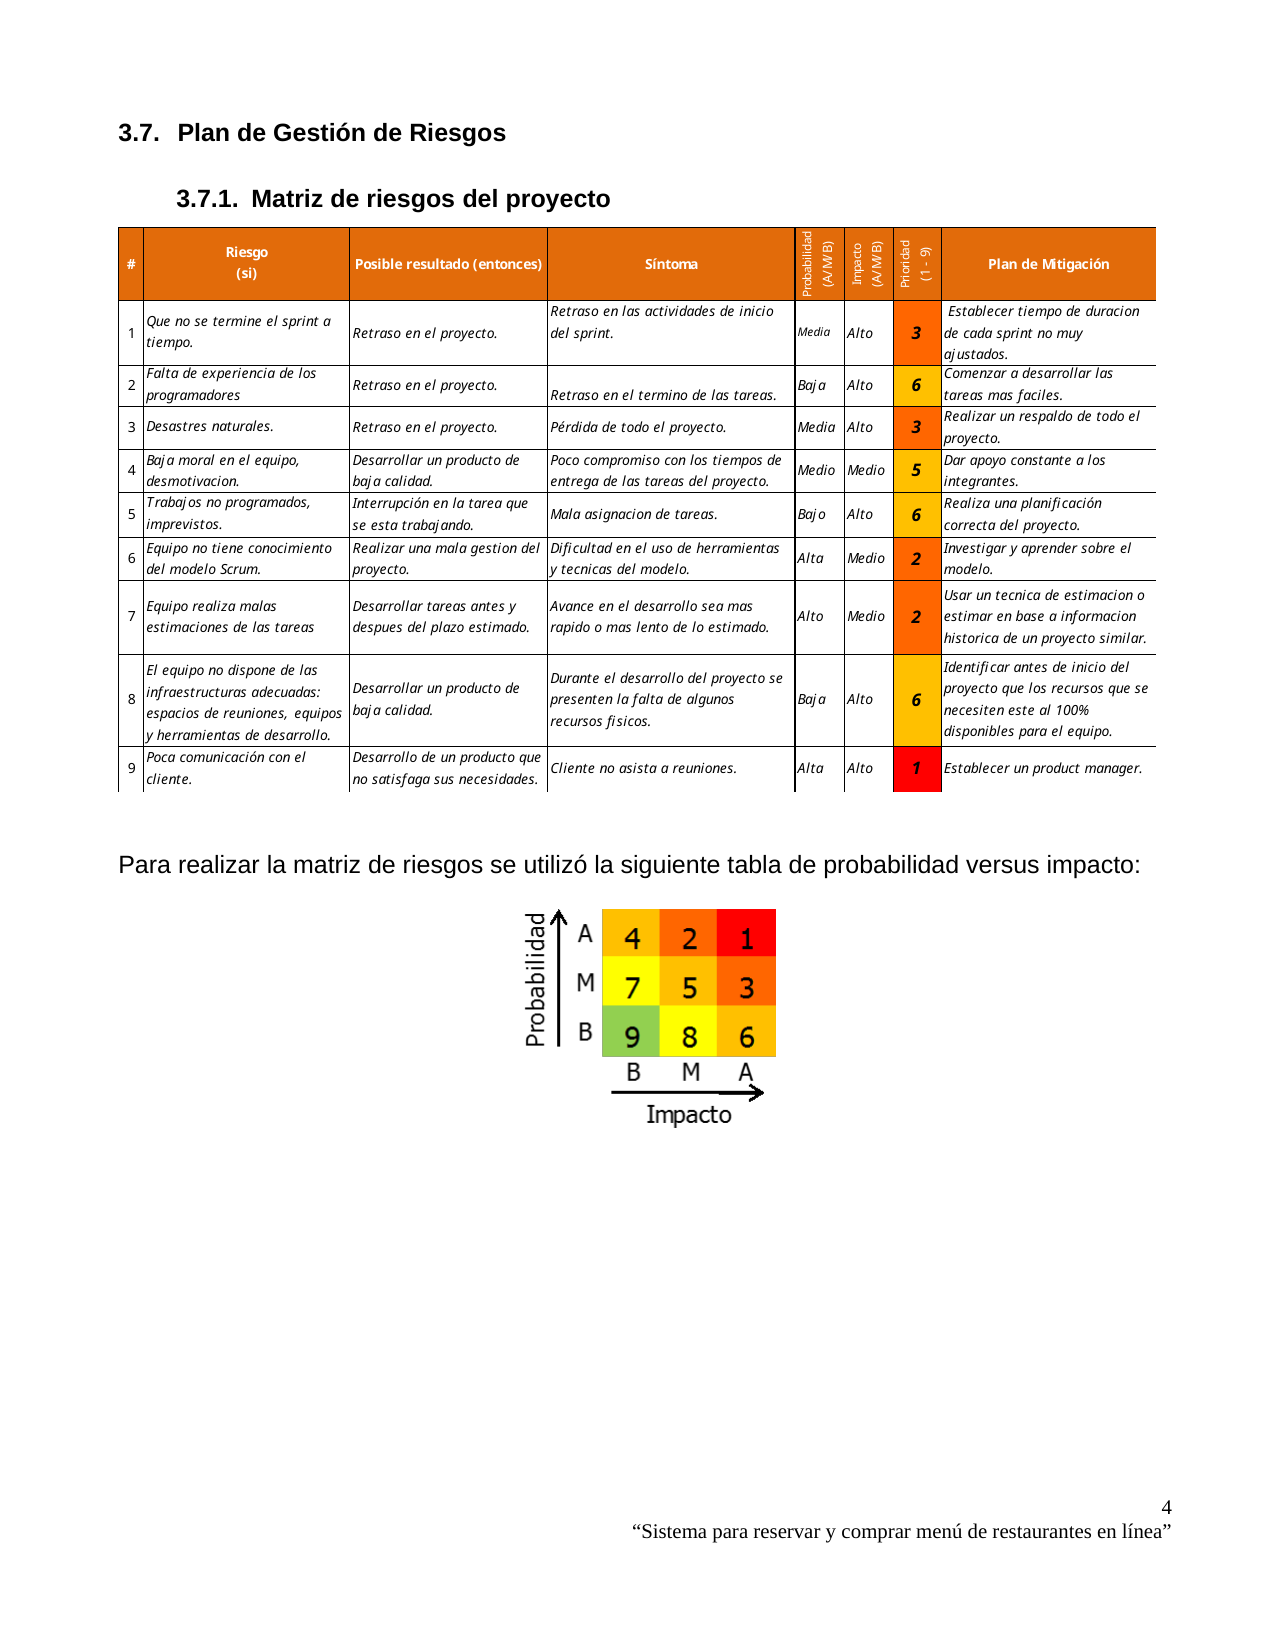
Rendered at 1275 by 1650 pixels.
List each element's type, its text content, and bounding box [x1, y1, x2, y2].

list Matriz de riesgos del proyecto [176, 184, 1172, 213]
picture [512, 907, 777, 1133]
list Plan de Gestión de Riesgos [118, 118, 1172, 147]
text Para realizar la matriz de riesgos se utilizó la siguiente tabla de probabilidad versus impacto: [118, 850, 1172, 879]
